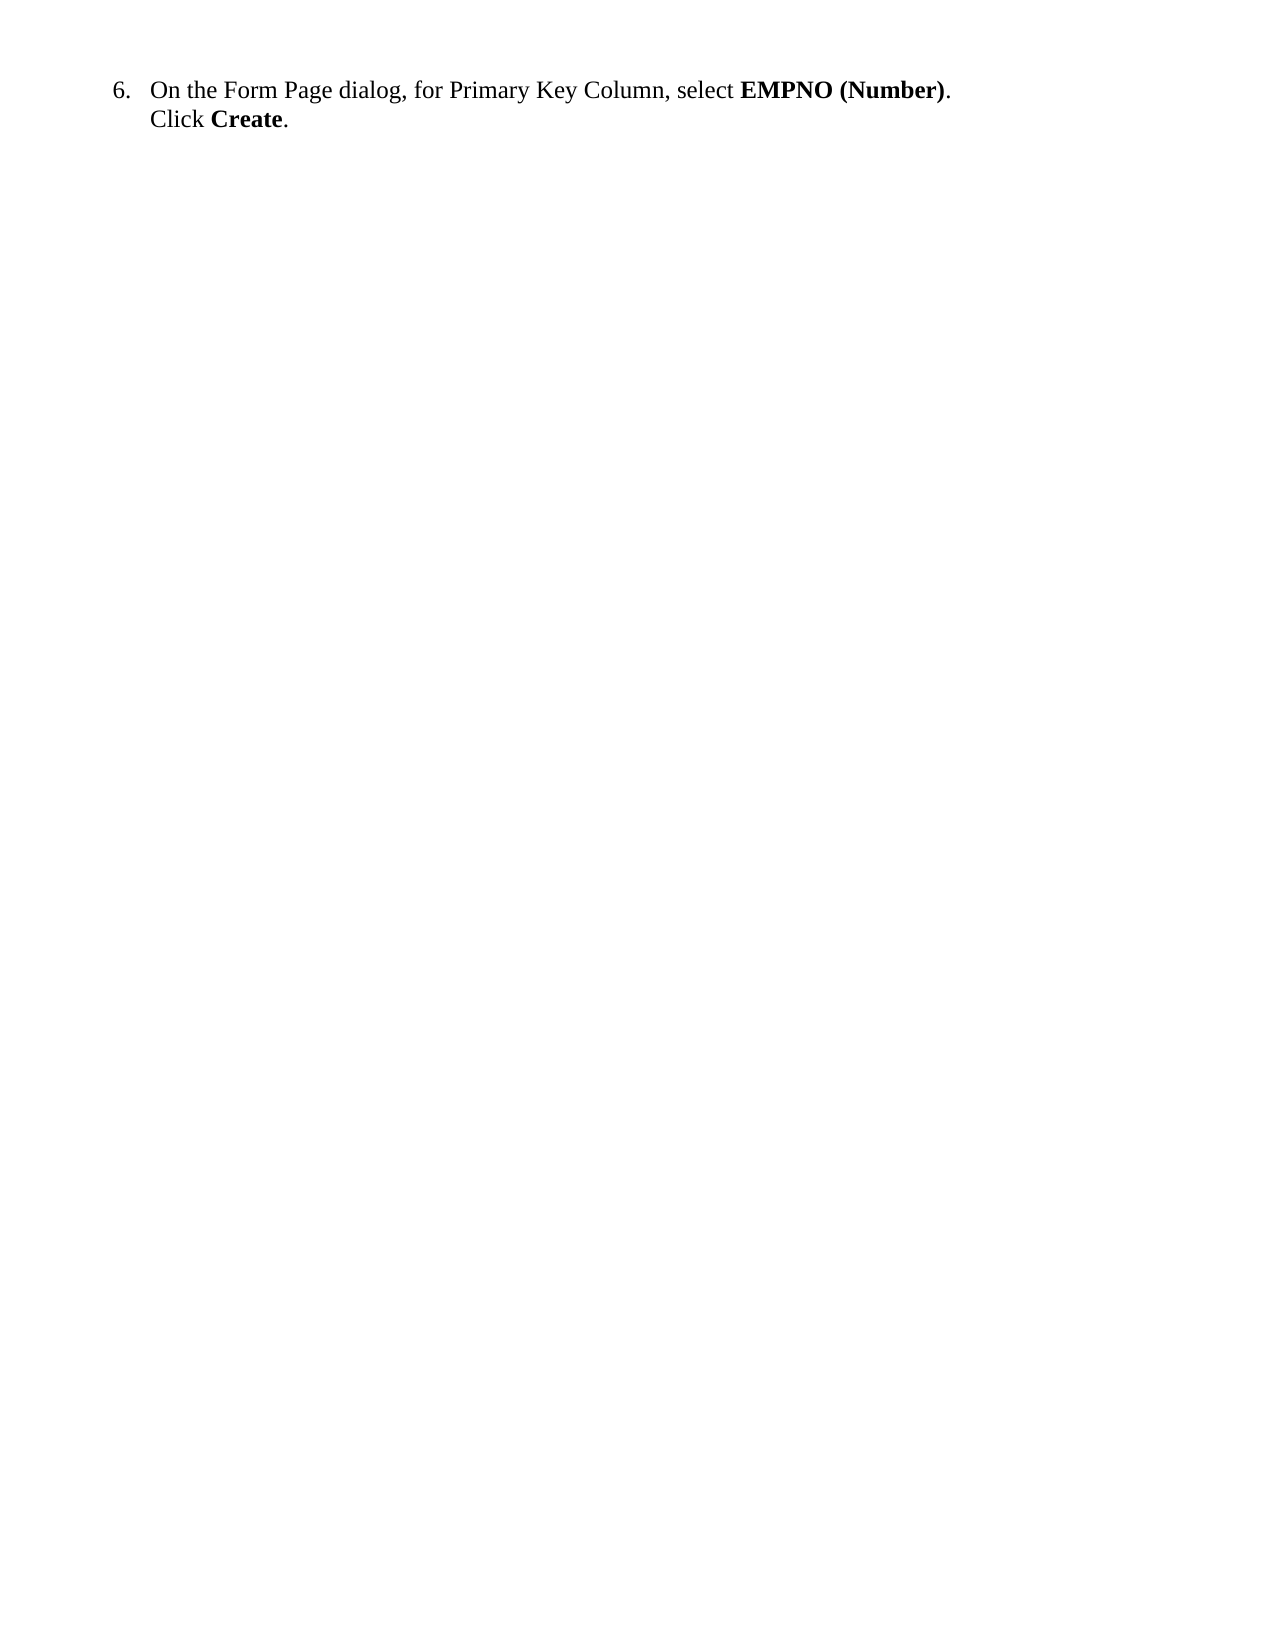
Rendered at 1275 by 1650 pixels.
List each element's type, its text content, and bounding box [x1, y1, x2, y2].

list On the Form Page dialog, for Primary Key Column, select EMPNO (Number). Click Create. [112, 75, 1200, 132]
